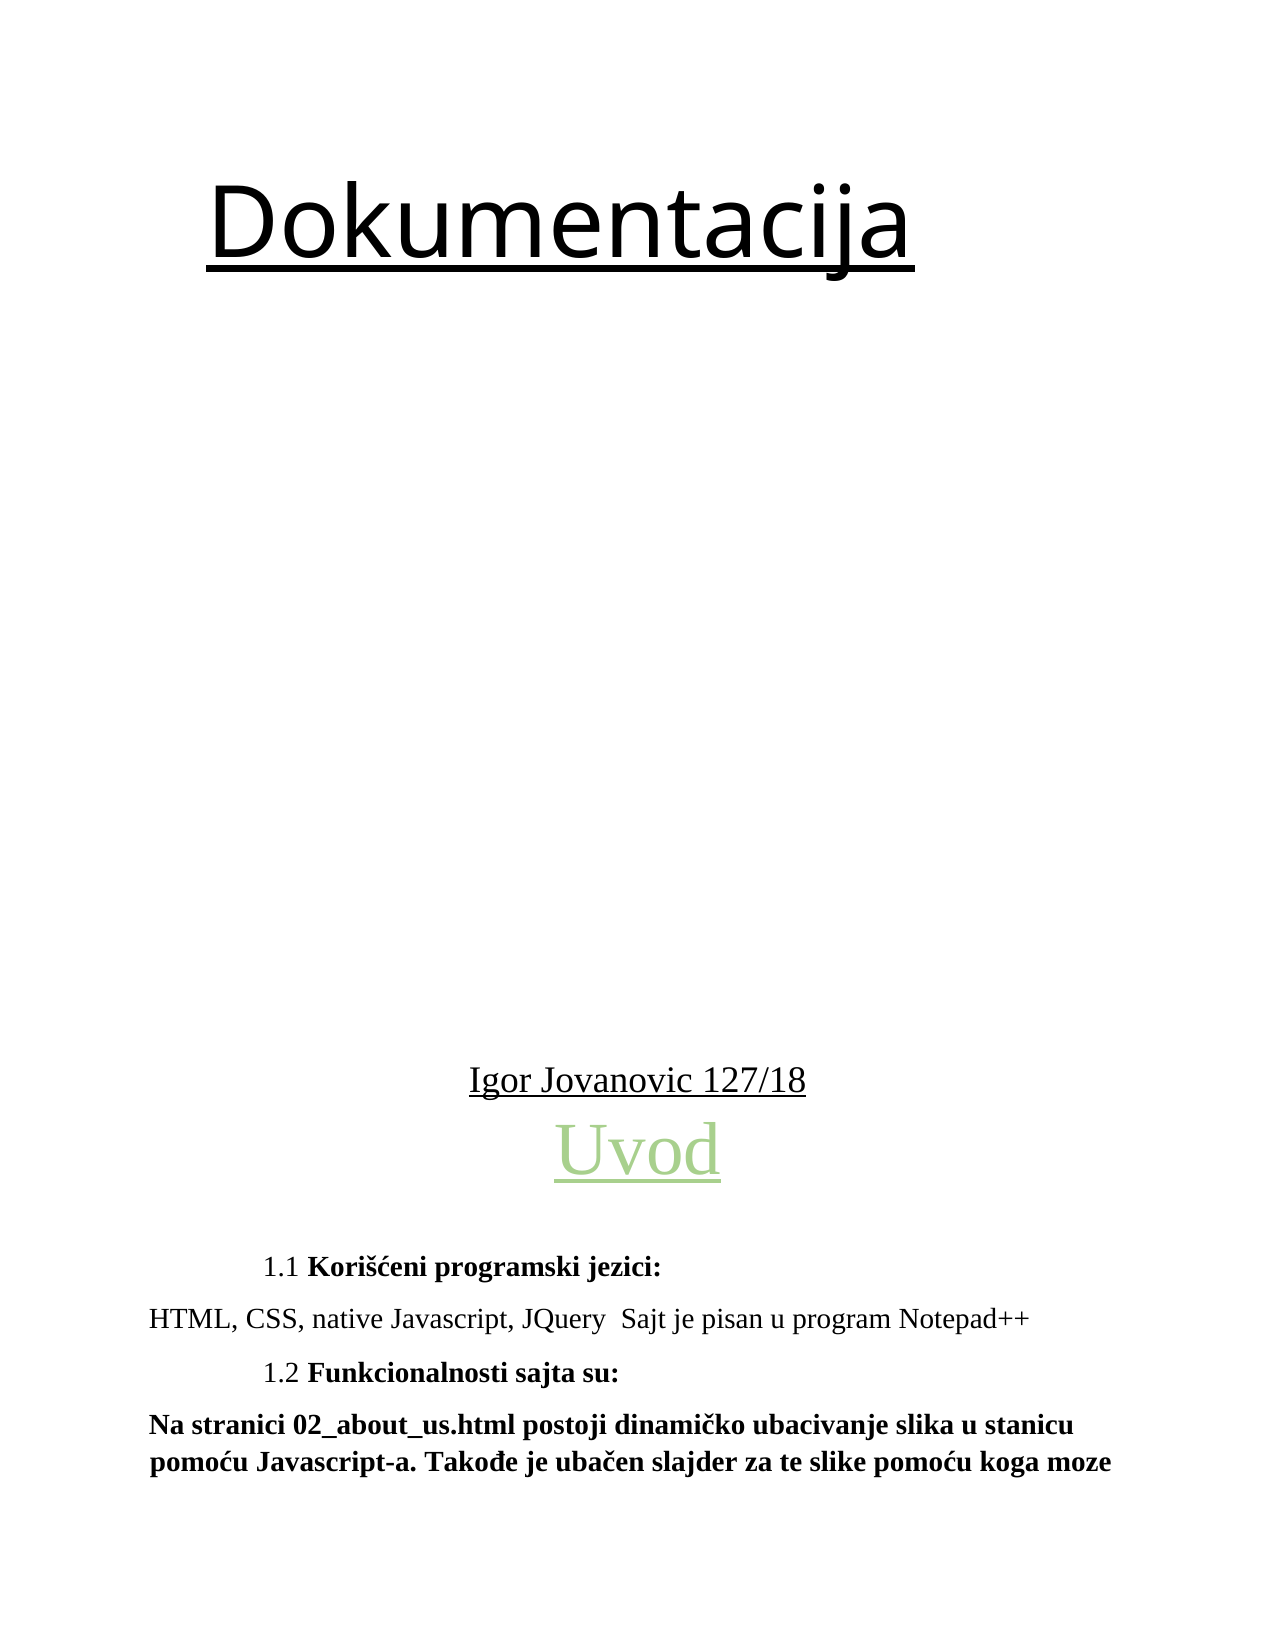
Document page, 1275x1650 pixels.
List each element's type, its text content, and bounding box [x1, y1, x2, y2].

text Dokumentacija [206, 151, 1125, 287]
text 1.2 Funkcionalnosti sajta su: [263, 1355, 1125, 1388]
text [148, 1407, 1125, 1478]
subtitle Uvod [150, 1104, 1125, 1190]
text HTML, CSS, native Javascript, JQuery Sajt je pisan u program Notepad++ [148, 1301, 1125, 1335]
text Igor Jovanovic 127/18 [150, 1058, 1125, 1101]
text 1.1 Korišćeni programski jezici: [263, 1249, 1125, 1282]
